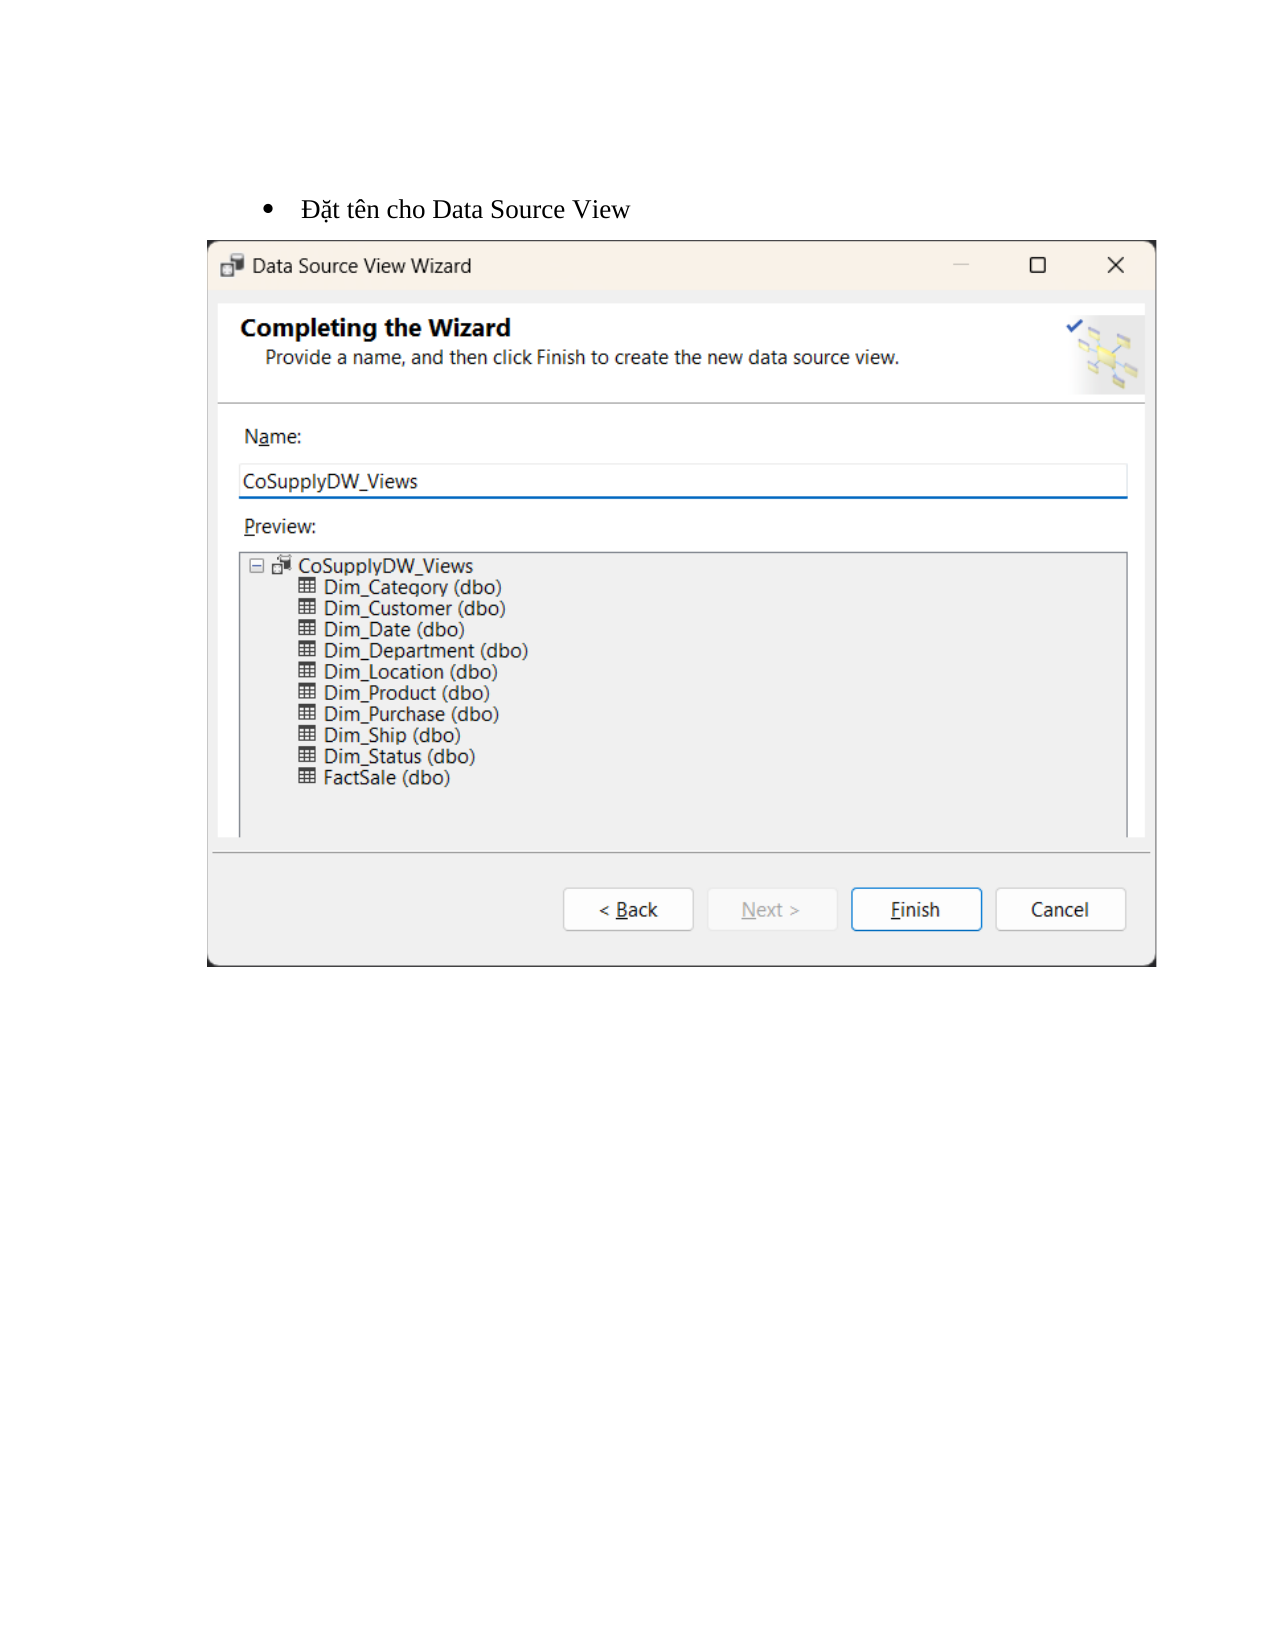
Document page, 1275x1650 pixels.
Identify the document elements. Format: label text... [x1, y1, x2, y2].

list Đặt tên cho Data Source View [263, 194, 1156, 225]
picture [207, 240, 1157, 967]
